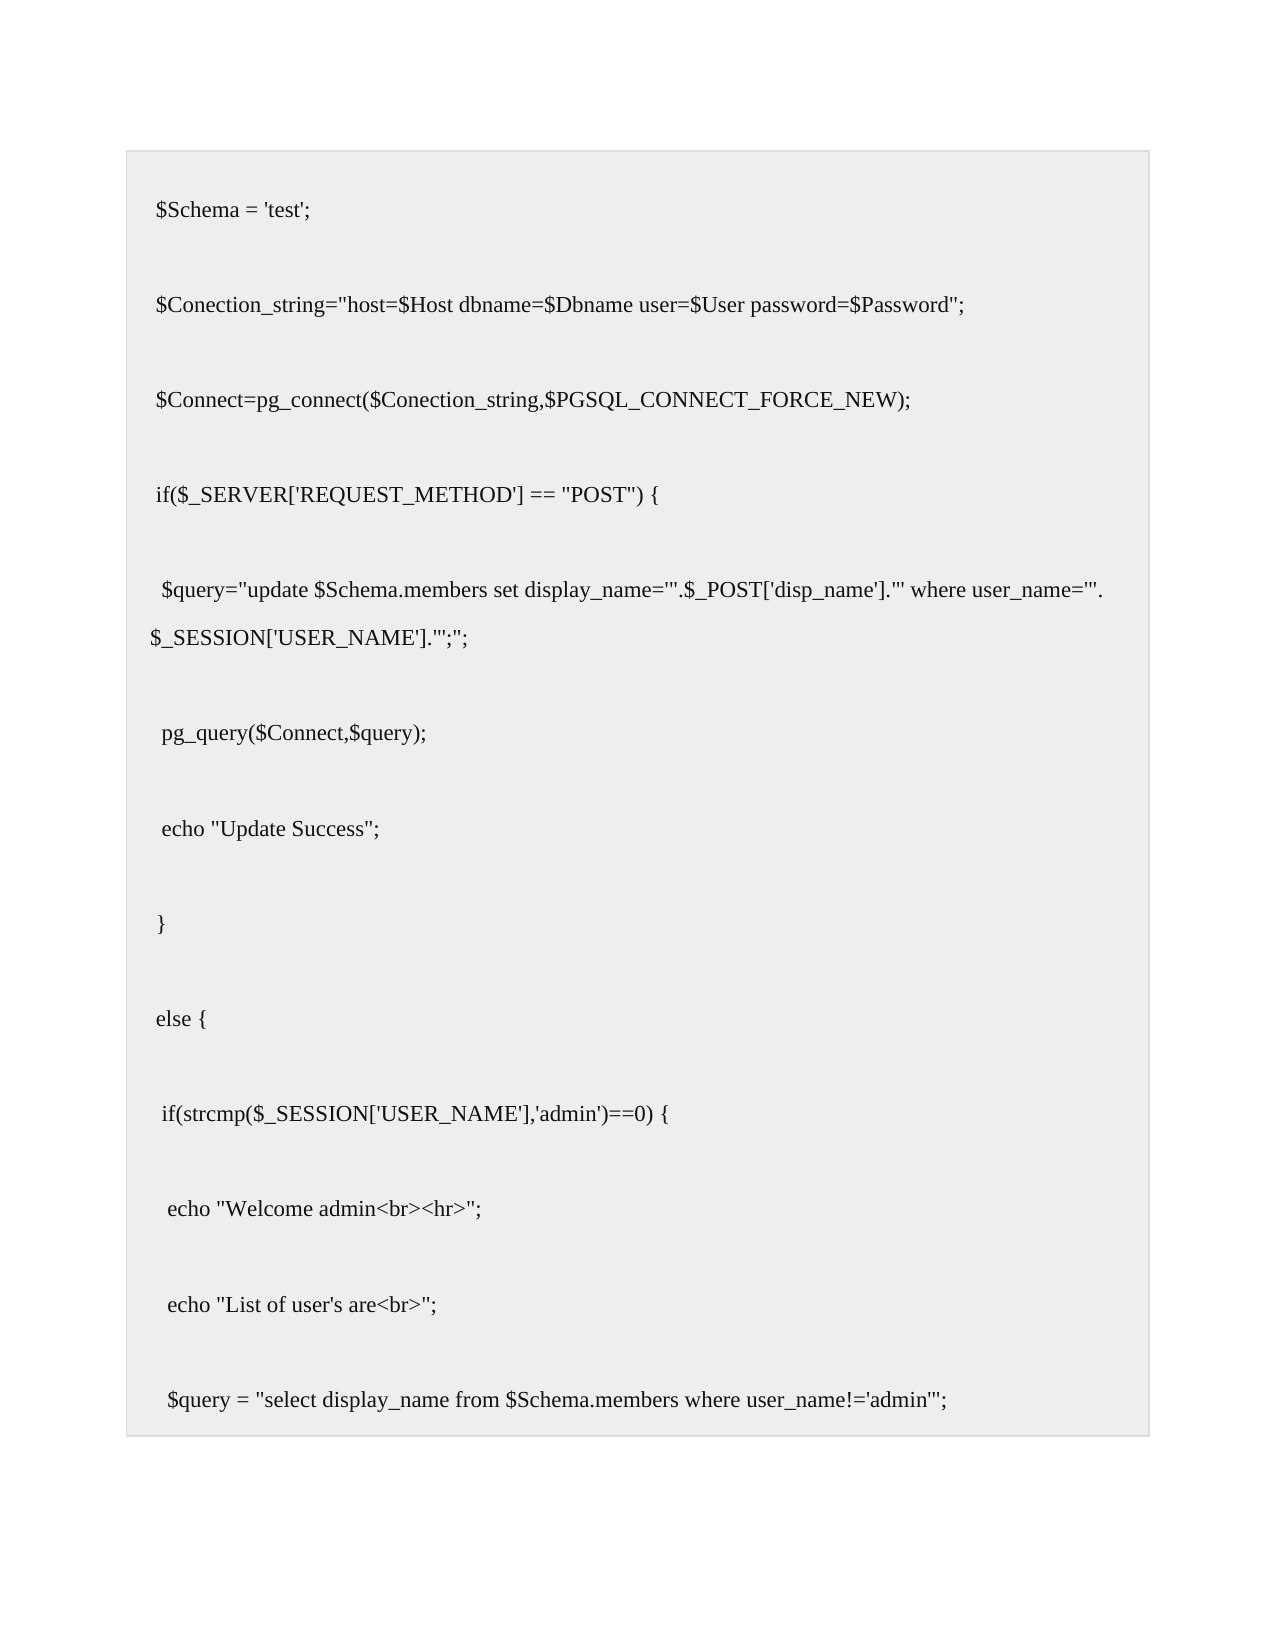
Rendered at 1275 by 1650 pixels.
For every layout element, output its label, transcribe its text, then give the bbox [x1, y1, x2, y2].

text if(strcmp($_SESSION['USER_NAME'],'admin')==0) { [127, 1054, 1148, 1127]
text $Conection_string="host=$Host dbname=$Dbname user=$User password=$Password"; [127, 245, 1148, 317]
text else { [127, 959, 1148, 1031]
text echo "List of user's are<br>"; [127, 1245, 1148, 1317]
text $query="update $Schema.members set display_name='".$_POST['disp_name']."' where user_name='".$_SESSION['USER_NAME']."';"; [127, 531, 1148, 651]
text if($_SERVER['REQUEST_METHOD'] == "POST") { [127, 436, 1148, 508]
text echo "Welcome admin<br><hr>"; [127, 1150, 1148, 1222]
text $Connect=pg_connect($Conection_string,$PGSQL_CONNECT_FORCE_NEW); [127, 340, 1148, 412]
text $query = "select display_name from $Schema.members where user_name!='admin'"; [127, 1340, 1148, 1435]
text $Schema = 'test'; [127, 152, 1148, 222]
text pg_query($Connect,$query); [127, 674, 1148, 746]
text } [127, 864, 1148, 936]
text echo "Update Success"; [127, 769, 1148, 841]
